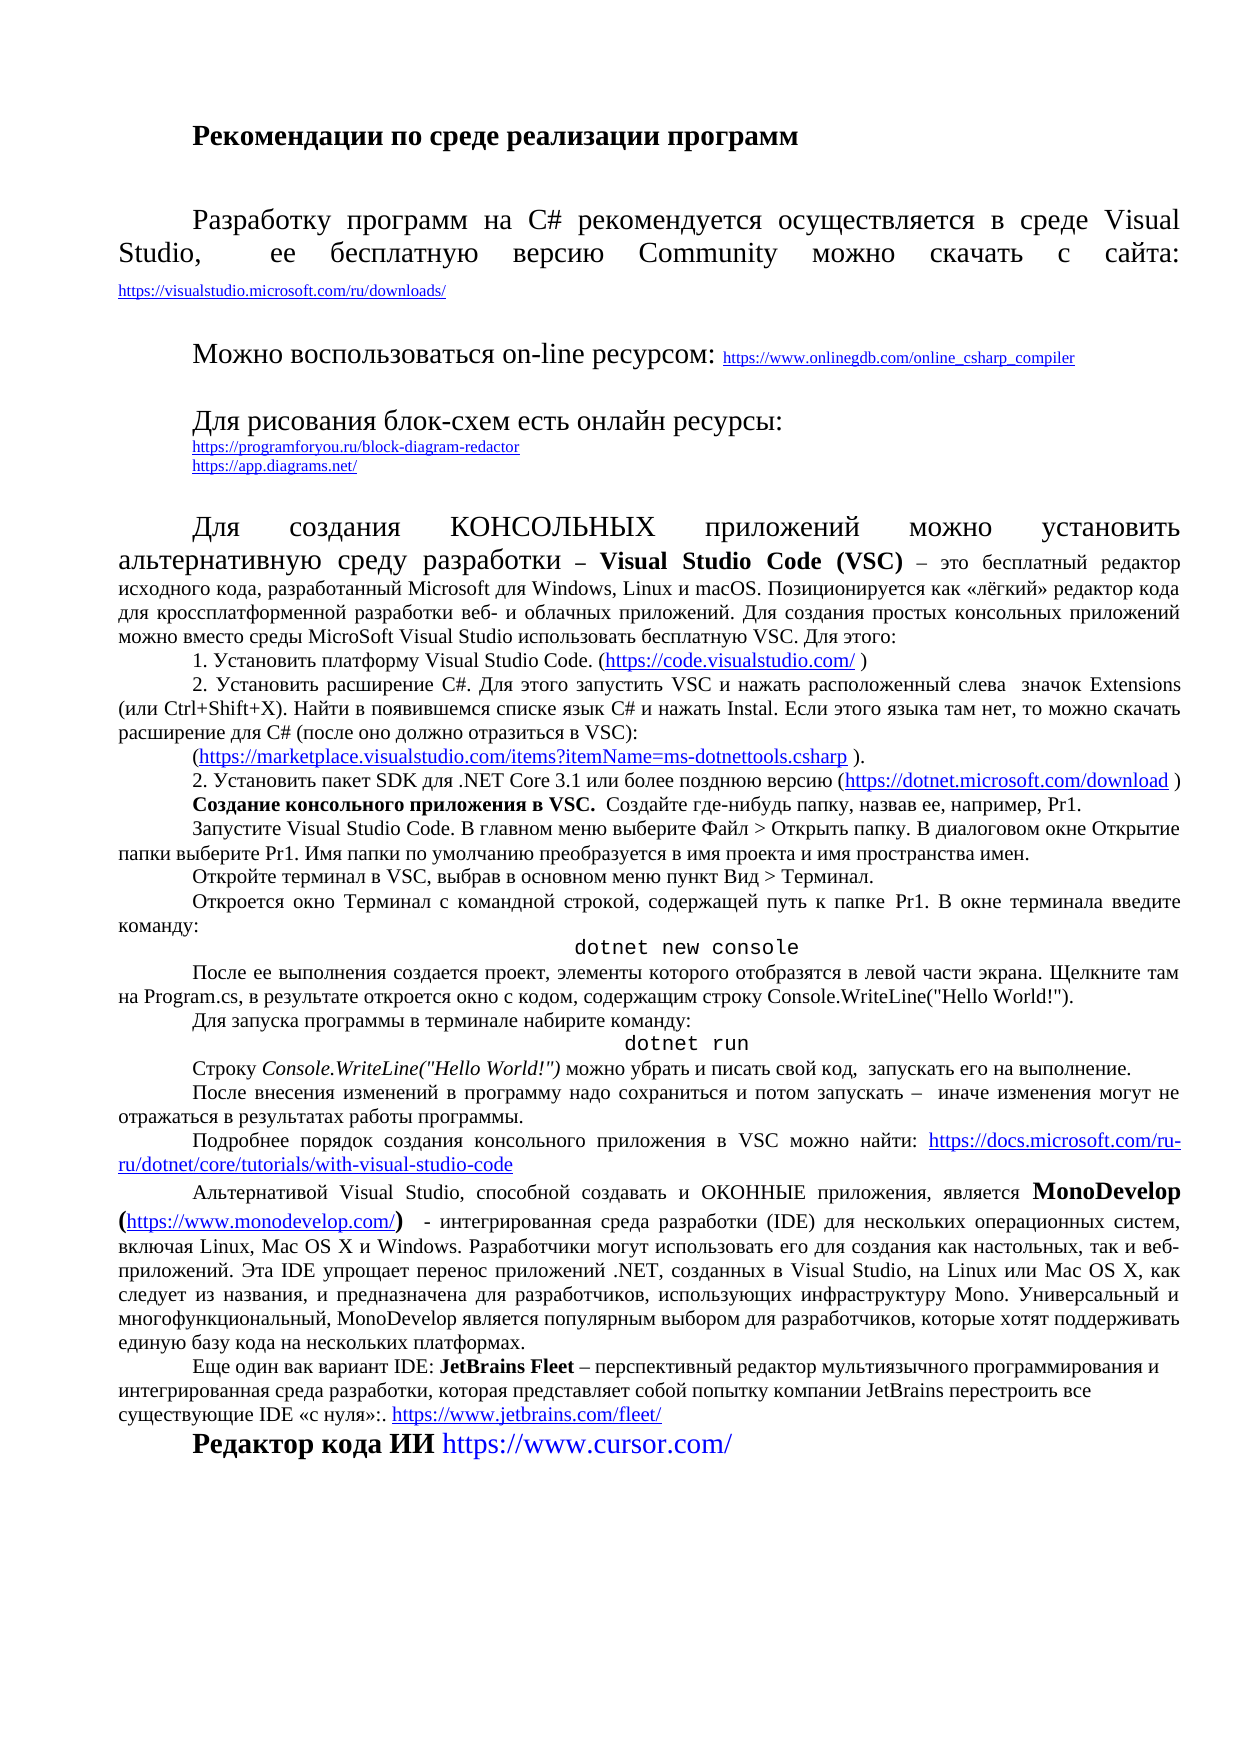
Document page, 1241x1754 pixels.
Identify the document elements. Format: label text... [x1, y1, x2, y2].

text Для запуска программы в терминале набирите команду: [118, 1008, 1181, 1032]
text После внесения изменений в программу надо сохраниться и потом запускать – иначе изменения могут не отражаться в результатах работы программы. [118, 1080, 1181, 1128]
text Откройте терминал в VSC, выбрав в основном меню пункт Вид > Терминал. [118, 864, 1181, 888]
text Подробнее порядок создания консольного приложения в VSC можно найти: https://docs.microsoft.com/ru-ru/dotnet/core/tutorials/with-visual-studio-code [118, 1128, 1181, 1176]
text После ее выполнения создается проект, элементы которого отобразятся в левой части экрана. Щелкните там на Program.cs, в результате откроется окно с кодом, содержащим строку Console.WriteLine("Hello World!"). [118, 960, 1181, 1008]
text Откроется окно Терминал с командной строкой, содержащей путь к папке Pr1. В окне терминала введите команду: [118, 888, 1181, 937]
text https://programforyou.ru/block-diagram-redactor [118, 437, 1181, 456]
text dotnet new console [118, 937, 1181, 960]
text Для рисования блок-схем есть онлайн ресурсы: [118, 403, 1181, 437]
text Для создания КОНСОЛЬНЫХ приложений можно установить альтернативную среду разработки – Visual Studio Code (VSC) – это бесплатный редактор исходного кода, разработанный Microsoft для Windows, Linux и macOS. Позиционируется как «лёгкий» редактор кода для кроссплатформенной разработки веб- и облачных приложений. Для создания простых консольных приложений можно вместо среды MicroSoft Visual Studio использовать бесплатную VSC. Для этого: [118, 509, 1181, 648]
text Редактор кода ИИ https://www.cursor.com/ [118, 1426, 1181, 1460]
text Рекомендации по среде реализации программ [118, 118, 1181, 152]
text Еще один вак вариант IDE: JetBrains Fleet – перспективный редактор мультиязычного программирования и интегрированная среда разработки, которая представляет собой попытку компании JetBrains перестроить все существующие IDE «с нуля»:. https://www.jetbrains.com/fleet/ [118, 1354, 1181, 1426]
text 1. Установить платформу Visual Studio Code. (https://code.visualstudio.com/ ) [118, 648, 1181, 672]
text https://app.diagrams.net/ [118, 456, 1181, 475]
text Разработку программ на C# рекомендуется осуществляется в среде Visual Studio, ее бесплатную версию Community можно скачать с сайта: https://visualstudio.microsoft.com/ru/downloads/ [118, 202, 1181, 303]
text 2. Установить расширение C#. Для этого запустить VSC и нажать расположенный слева значок Extensions (или Ctrl+Shift+X). Найти в появившемся списке язык C# и нажать Instal. Если этого языка там нет, то можно скачать расширение для C# (после оно должно отразиться в VSC): [118, 672, 1181, 744]
text Запустите Visual Studio Code. В главном меню выберите Файл > Открыть папку. В диалоговом окне Открытие папки выберите Pr1. Имя папки по умолчанию преобразуется в имя проекта и имя пространства имен. [118, 816, 1181, 864]
text Создание консольного приложения в VSC. Создайте где-нибудь папку, назвав ее, например, Pr1. [118, 792, 1181, 816]
text (https://marketplace.visualstudio.com/items?itemName=ms-dotnettools.csharp ). [118, 744, 1181, 768]
text Альтернативой Visual Studio, способной создавать и ОКОННЫЕ приложения, является MonoDevelop (https://www.monodevelop.com/) - интегрированная среда разработки (IDE) для нескольких операционных систем, включая Linux, Mac OS X и Windows. Разработчики могут использовать его для создания как настольных, так и веб-приложений. Эта IDE упрощает перенос приложений .NET, созданных в Visual Studio, на Linux или Mac OS X, как следует из названия, и предназначена для разработчиков, использующих инфраструктуру Mono. Универсальный и многофункциональный, MonoDevelop является популярным выбором для разработчиков, которые хотят поддерживать единую базу кода на нескольких платформах. [118, 1176, 1181, 1354]
text dotnet run [118, 1032, 1181, 1056]
text 2. Установить пакет SDK для .NET Core 3.1 или более позднюю версию (https://dotnet.microsoft.com/download ) [118, 768, 1181, 792]
text Строку Console.WriteLine("Hello World!") можно убрать и писать свой код, запускать его на выполнение. [118, 1056, 1181, 1080]
text Можно воспользоваться on-line ресурсом: https://www.onlinegdb.com/online_csharp_compiler [118, 336, 1181, 370]
